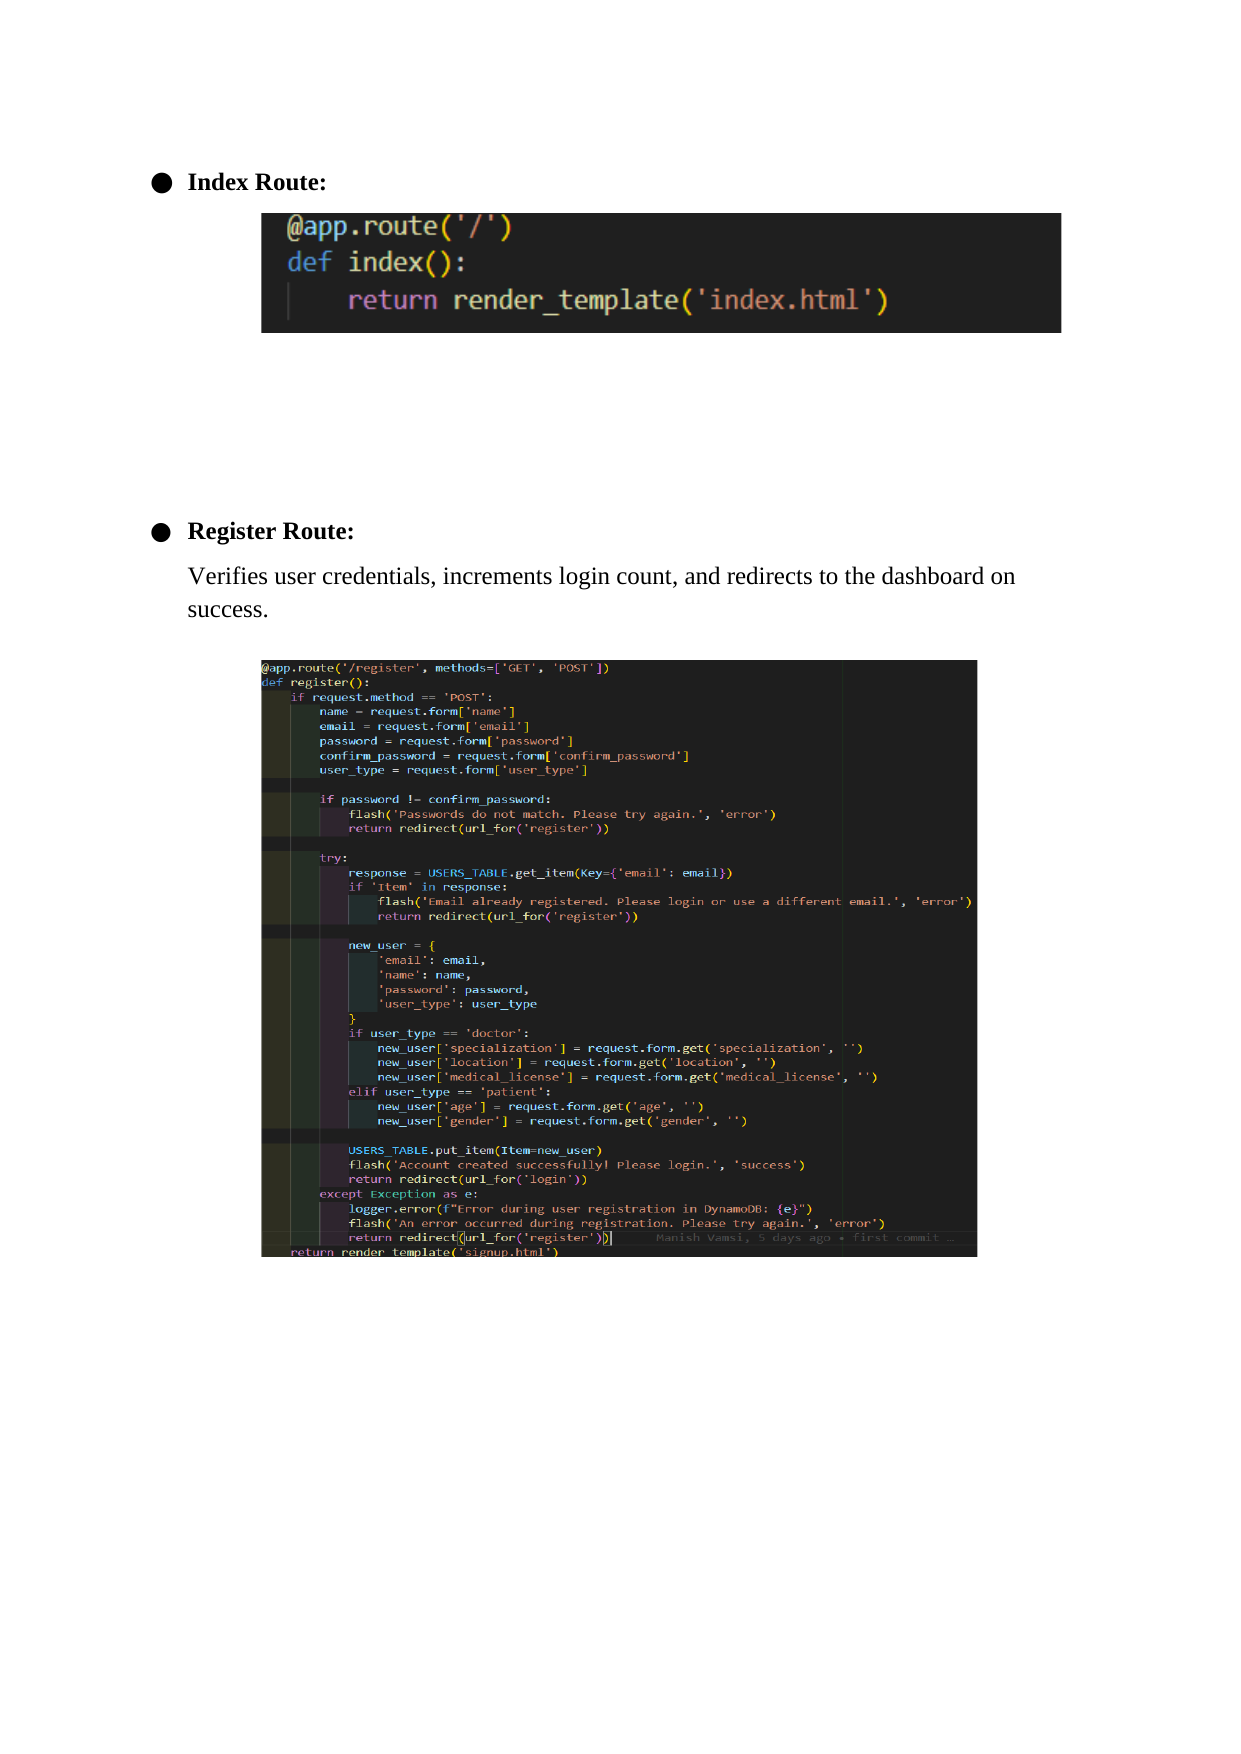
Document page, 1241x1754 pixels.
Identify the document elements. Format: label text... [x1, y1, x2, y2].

picture [261, 660, 978, 1257]
picture [261, 213, 1062, 333]
text Verifies user credentials, increments login count, and redirects to the dashboard on success. [187, 561, 1090, 623]
list Index Route: [150, 150, 1090, 206]
list Register Route: [150, 502, 1090, 554]
